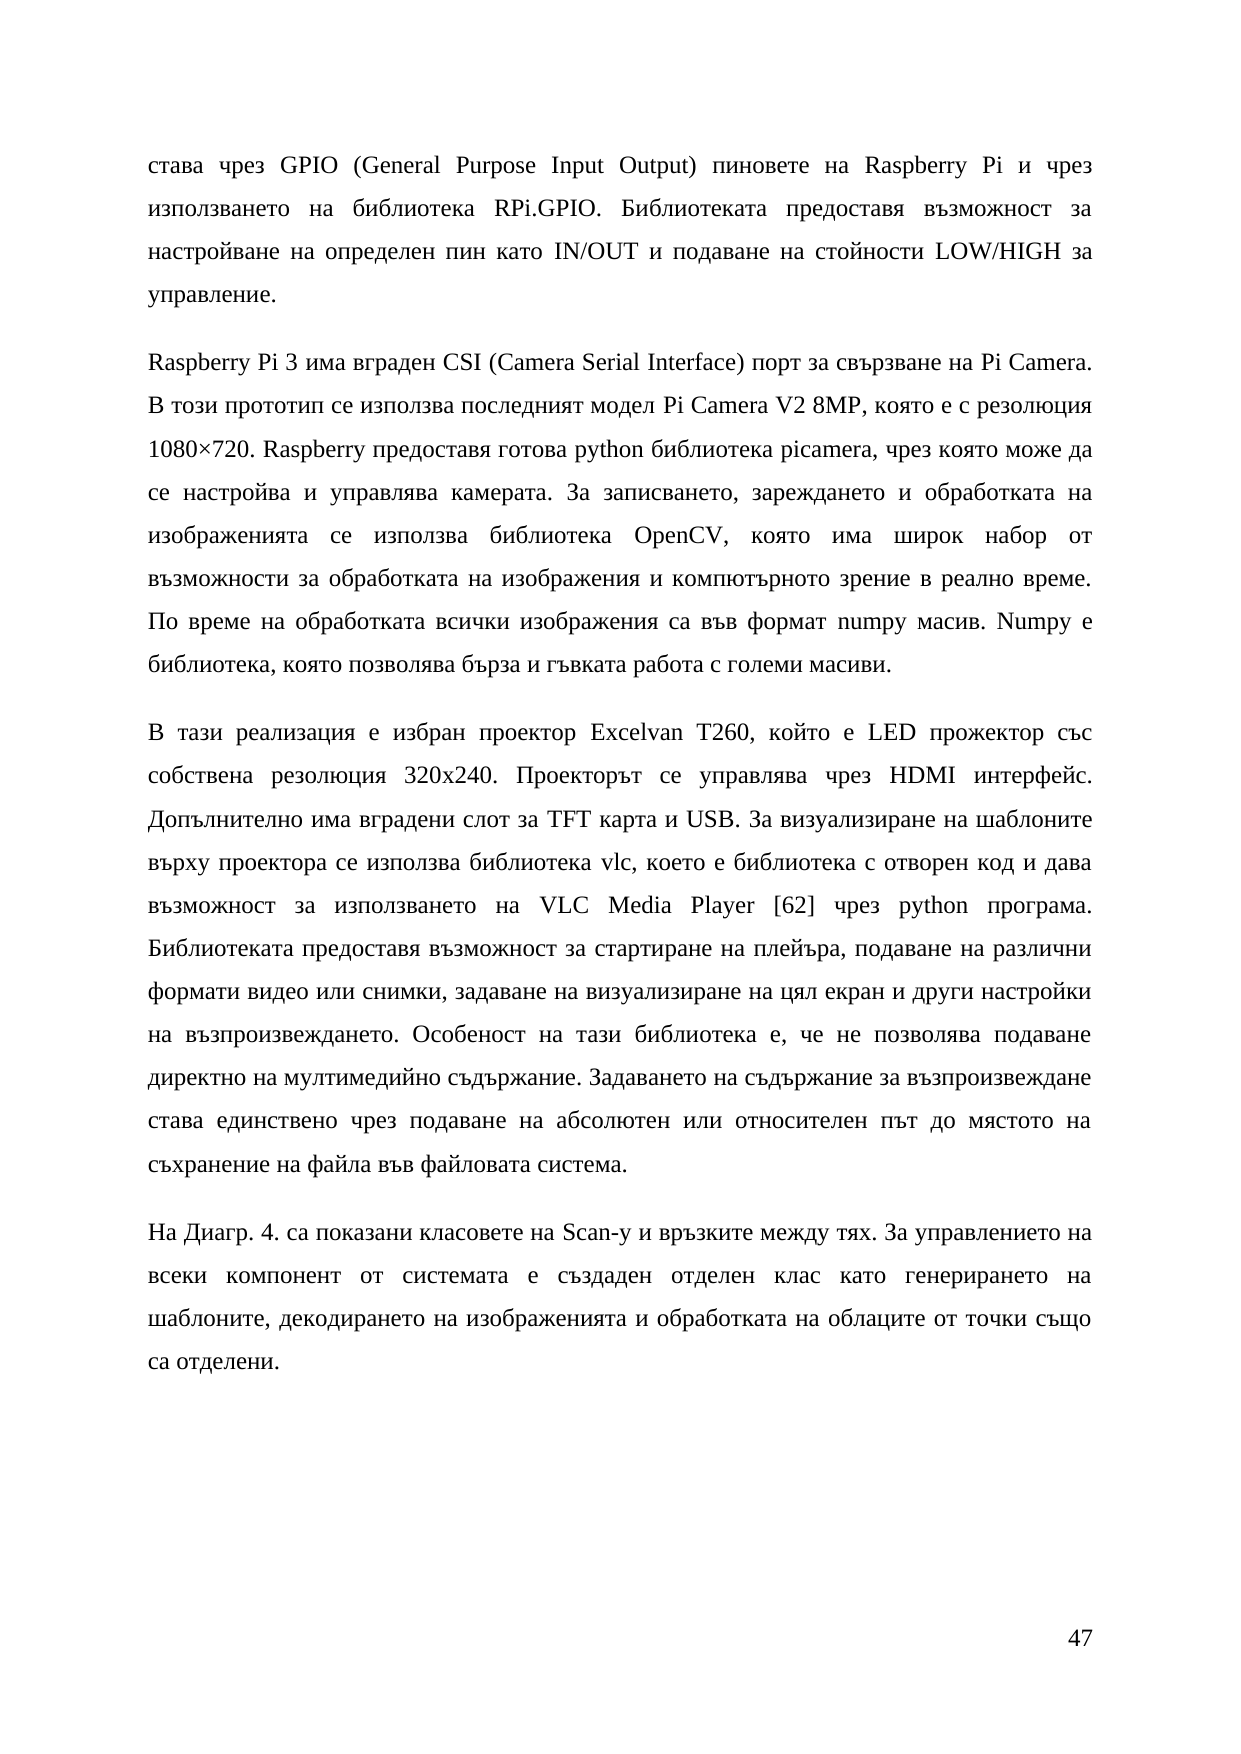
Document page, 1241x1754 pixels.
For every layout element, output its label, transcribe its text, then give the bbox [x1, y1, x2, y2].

text Raspberry Pi 3 има вграден CSI (Camera Serial Interface) порт за свързване на Pi Camera. В този прототип се използва последният модел Pi Camera V2 8MP, която е с резолюция 1080×720. Raspberry предоставя готова python библиотека picamera, чрез която може да се настройва и управлява камерата. За записването, зареждането и обработката на изображенията се използва библиотека OpenCV, която има широк набор от възможности за обработката на изображения и компютърното зрение в реално време. По време на обработката всички изображения са във формат numpy масив. Numpy е библиотека, която позволява бърза и гъвката работа с големи масиви. [148, 347, 1093, 678]
text На Диагр. 4. са показани класовете на Scan-y и връзките между тях. За управлението на всеки компонент от системата е създаден отделен клас като генерирането на шаблоните, декодирането на изображенията и обработката на облаците от точки също са отделени. [148, 1217, 1093, 1375]
text В тази реализация е избран проектор Excelvan T260, който е LED прожектор със собствена резолюция 320x240. Проекторът се управлява чрез HDMI интерфейс. Допълнително има вградени слот за TFT карта и USB. За визуализиране на шаблоните върху проектора се използва библиотека vlc, което е библиотека с отворен код и дава възможност за използването на VLC Media Player [62] чрез python програма. Библиотеката предоставя възможност за стартиране на плейъра, подаване на различни формати видео или снимки, задаване на визуализиране на цял екран и други настройки на възпроизвеждането. Особеност на тази библиотека е, че не позволява подаване директно на мултимедийно съдържание. Задаването на съдържание за възпроизвеждане става единствено чрез подаване на абсолютен или относителен път до мястото на съхранение на файла във файловата система. [148, 717, 1093, 1177]
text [148, 150, 1093, 308]
